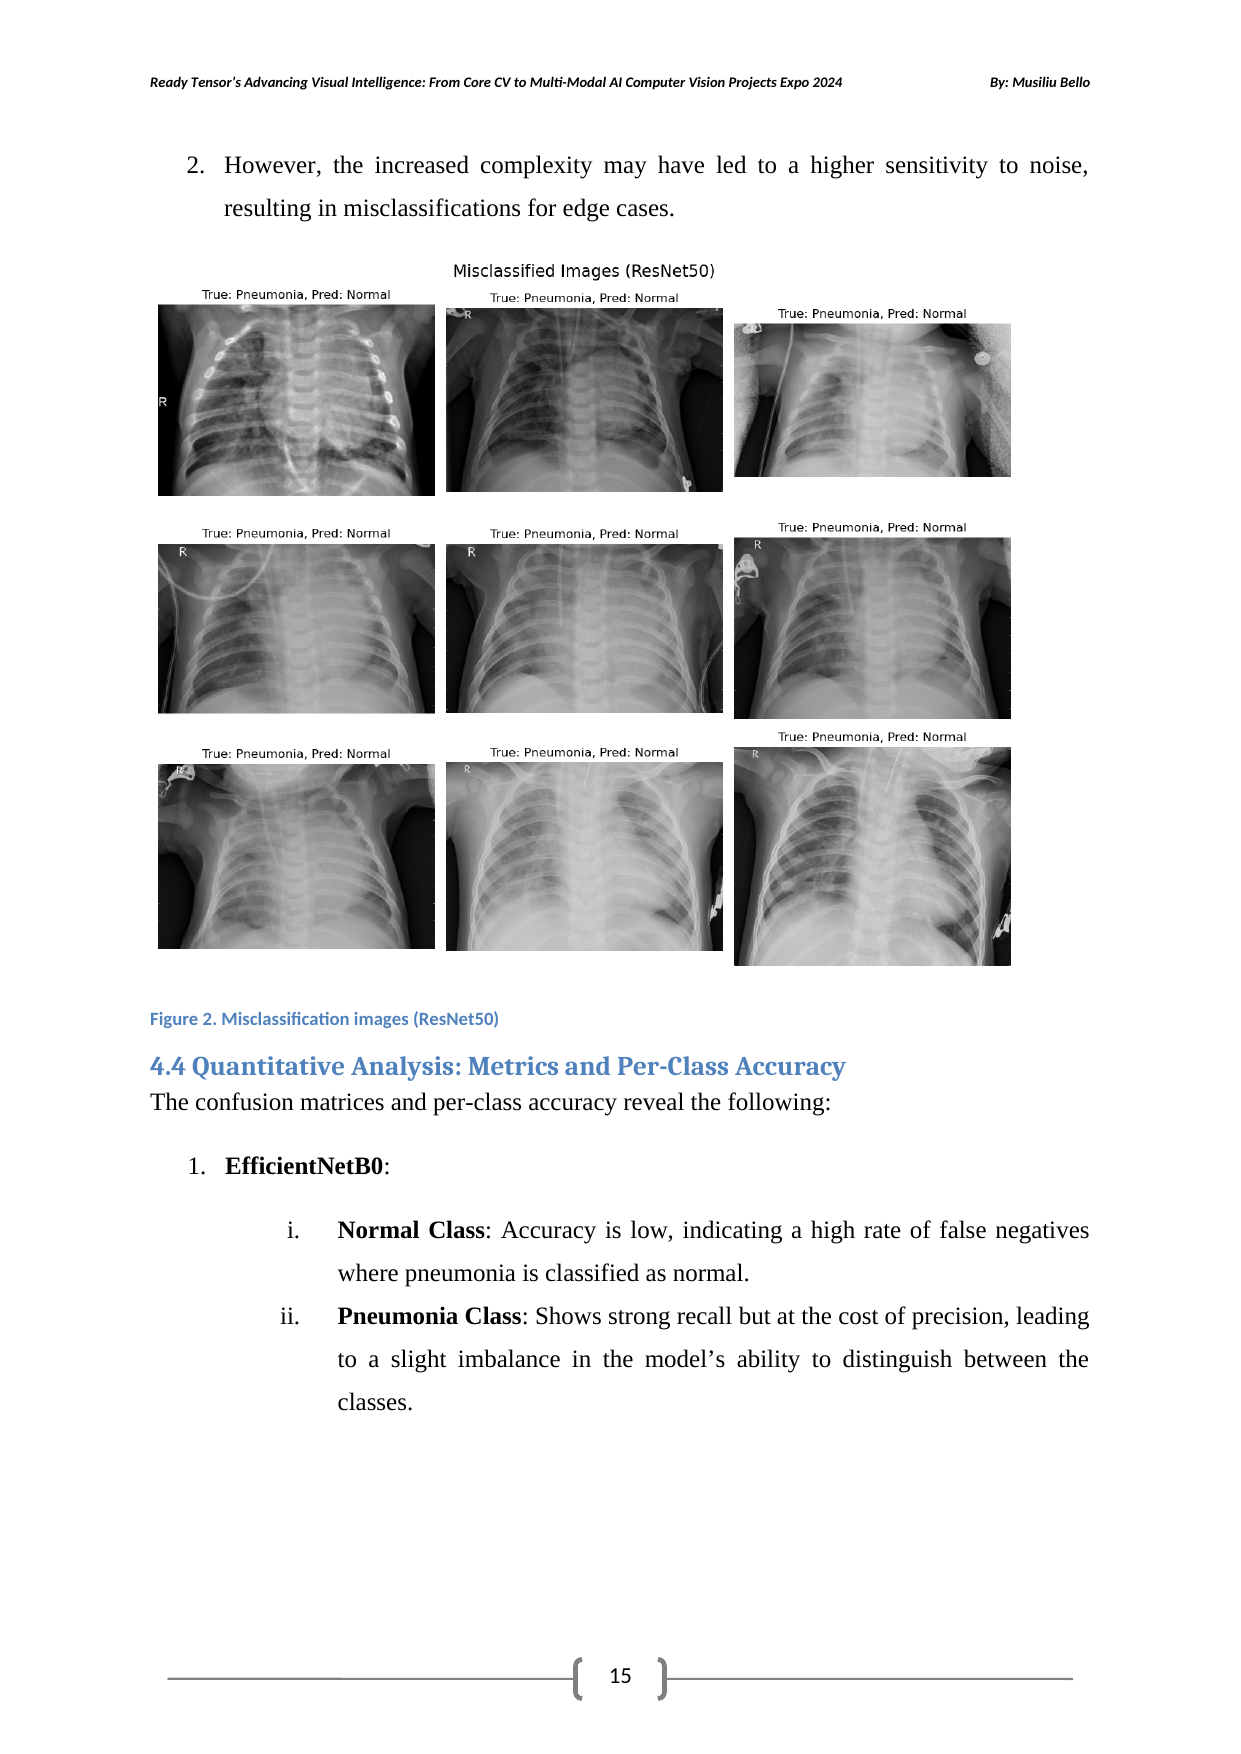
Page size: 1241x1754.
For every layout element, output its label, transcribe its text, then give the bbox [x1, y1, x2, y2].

text Figure 2. Misclassification images (ResNet50) [150, 1007, 1090, 1030]
list However, the increased complexity may have led to a higher sensitivity to noise, resulting in misclassifications for edge cases. [186, 150, 1090, 222]
list Normal Class: Accuracy is low, indicating a high rate of false negatives where pneumonia is classified as normal. [300, 1215, 1090, 1287]
subtitle 4.4 Quantitative Analysis: Metrics and Per-Class Accuracy [150, 1051, 1090, 1082]
list EfficientNetB0: [187, 1151, 1090, 1179]
picture [150, 257, 1017, 973]
text The confusion matrices and per-class accuracy reveal the following: [150, 1087, 1090, 1116]
list Pneumonia Class: Shows strong recall but at the cost of precision, leading to a slight imbalance in the model’s ability to distinguish between the classes. [300, 1301, 1090, 1416]
